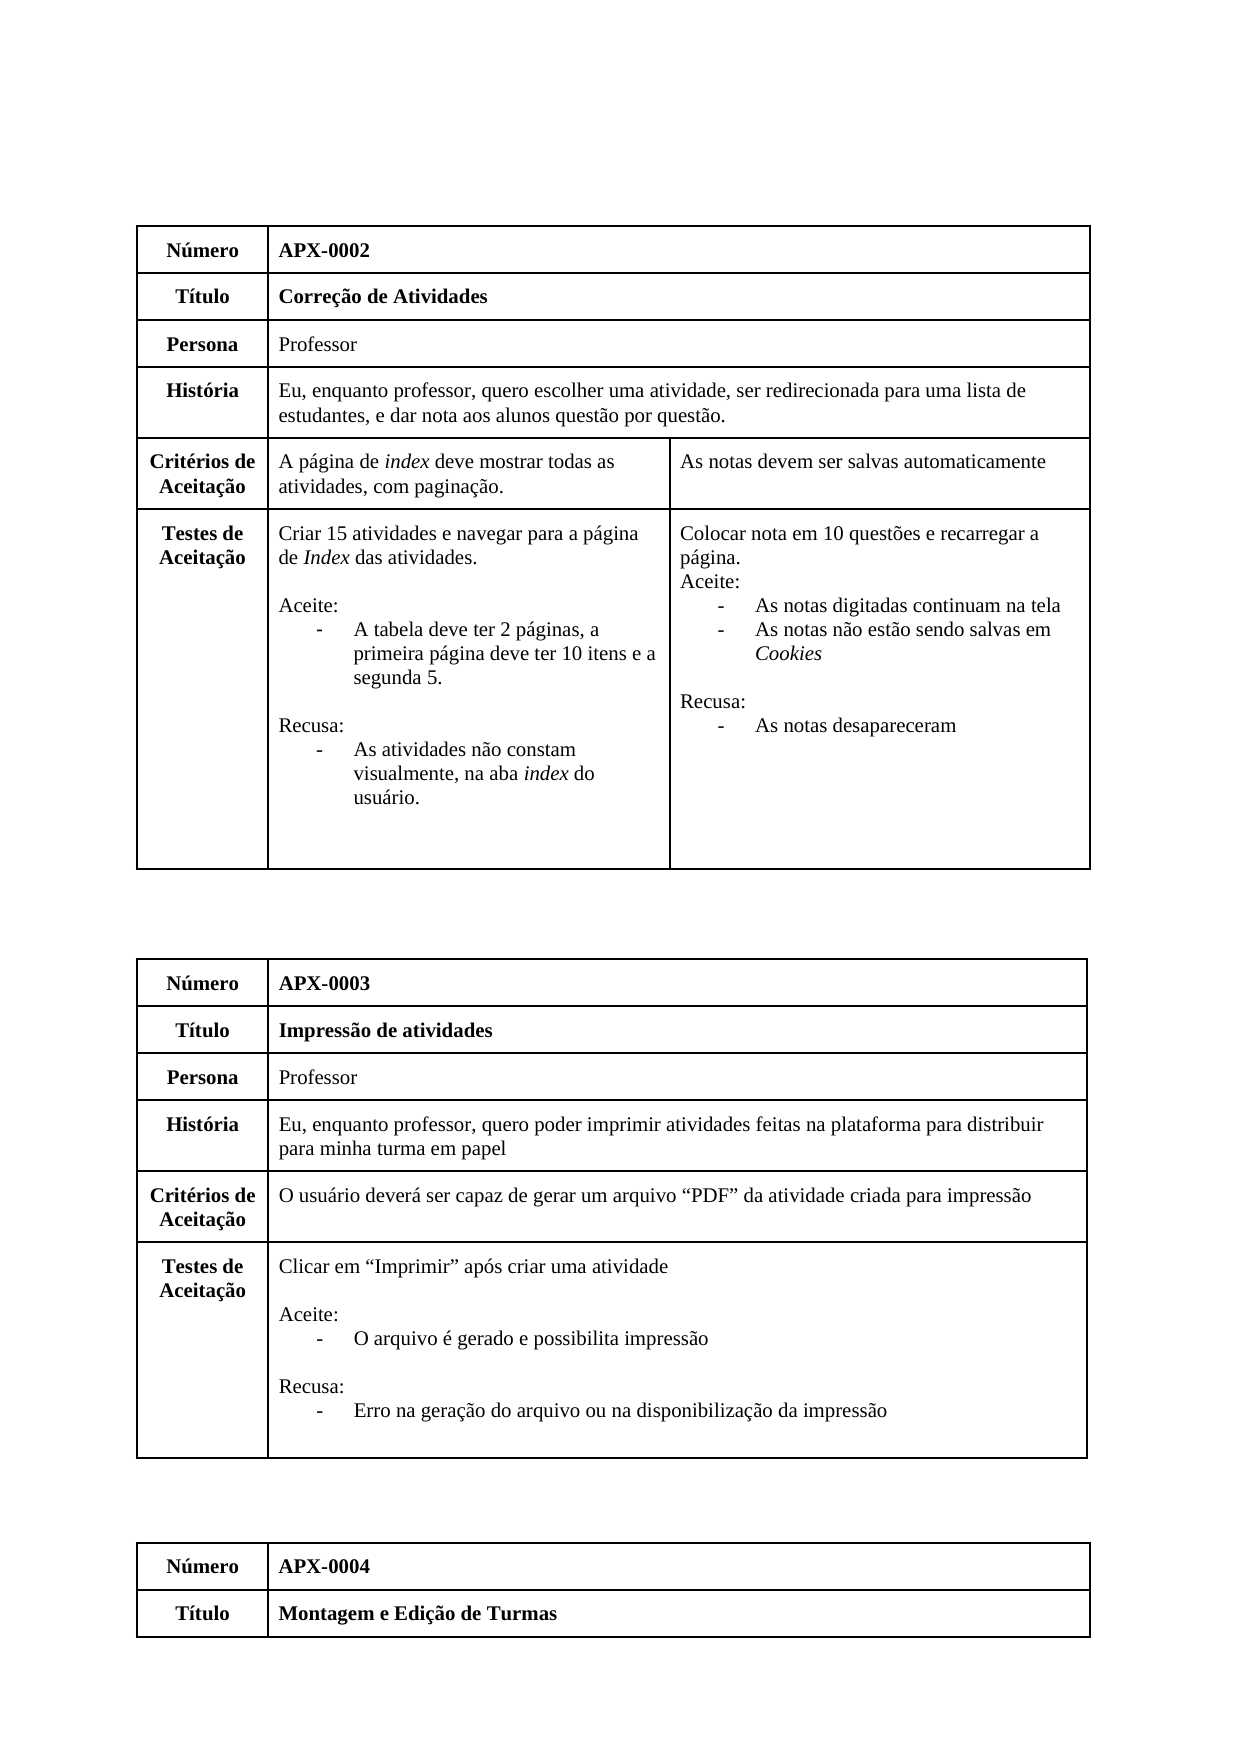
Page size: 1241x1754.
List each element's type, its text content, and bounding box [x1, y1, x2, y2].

table_cell As notas devem ser salvas automaticamente [671, 439, 1089, 508]
table_cell Professor [269, 321, 1089, 366]
table_header APX-0004 [269, 1544, 1089, 1588]
table_cell A página de index deve mostrar todas as atividades, com paginação. [269, 439, 669, 508]
table_cell Título [138, 1007, 267, 1052]
table_cell Clicar em “Imprimir” após criar uma atividade Aceite: O arquivo é gerado e possibilita impressão Recusa: Erro na geração do arquivo ou na disponibilização da impressão [269, 1243, 1086, 1457]
table_cell O usuário deverá ser capaz de gerar um arquivo “PDF” da atividade criada para impressão [269, 1172, 1086, 1241]
table_cell Colocar nota em 10 questões e recarregar a página. Aceite: As notas digitadas continuam na tela As notas não estão sendo salvas em Cookies Recusa: As notas desapareceram [671, 510, 1089, 868]
table_cell Persona [138, 1054, 267, 1099]
table_cell Correção de Atividades [269, 274, 1089, 319]
table_cell Persona [138, 321, 267, 366]
table_header Número [138, 1544, 267, 1588]
table_cell Critérios de Aceitação [138, 439, 267, 508]
table_header Número [138, 960, 267, 1005]
table_cell Impressão de atividades [269, 1007, 1086, 1052]
table_cell Eu, enquanto professor, quero escolher uma atividade, ser redirecionada para uma lista de estudantes, e dar nota aos alunos questão por questão. [269, 368, 1089, 437]
table_cell História [138, 368, 267, 437]
table_cell Título [138, 1591, 267, 1636]
table_header APX-0002 [269, 227, 1089, 272]
table_cell Título [138, 274, 267, 319]
table_cell Criar 15 atividades e navegar para a página de Index das atividades. Aceite: A tabela deve ter 2 páginas, a primeira página deve ter 10 itens e a segunda 5. Recusa: As atividades não constam visualmente, na aba index do usuário. [269, 510, 669, 868]
table_cell Montagem e Edição de Turmas [269, 1591, 1089, 1636]
table_cell História [138, 1101, 267, 1170]
table_header APX-0003 [269, 960, 1086, 1005]
table_cell Critérios de Aceitação [138, 1172, 267, 1241]
table_cell Professor [269, 1054, 1086, 1099]
table_cell Eu, enquanto professor, quero poder imprimir atividades feitas na plataforma para distribuir para minha turma em papel [269, 1101, 1086, 1170]
table_header Número [138, 227, 267, 272]
table_cell Testes de Aceitação [138, 510, 267, 868]
table_cell Testes de Aceitação [138, 1243, 267, 1457]
